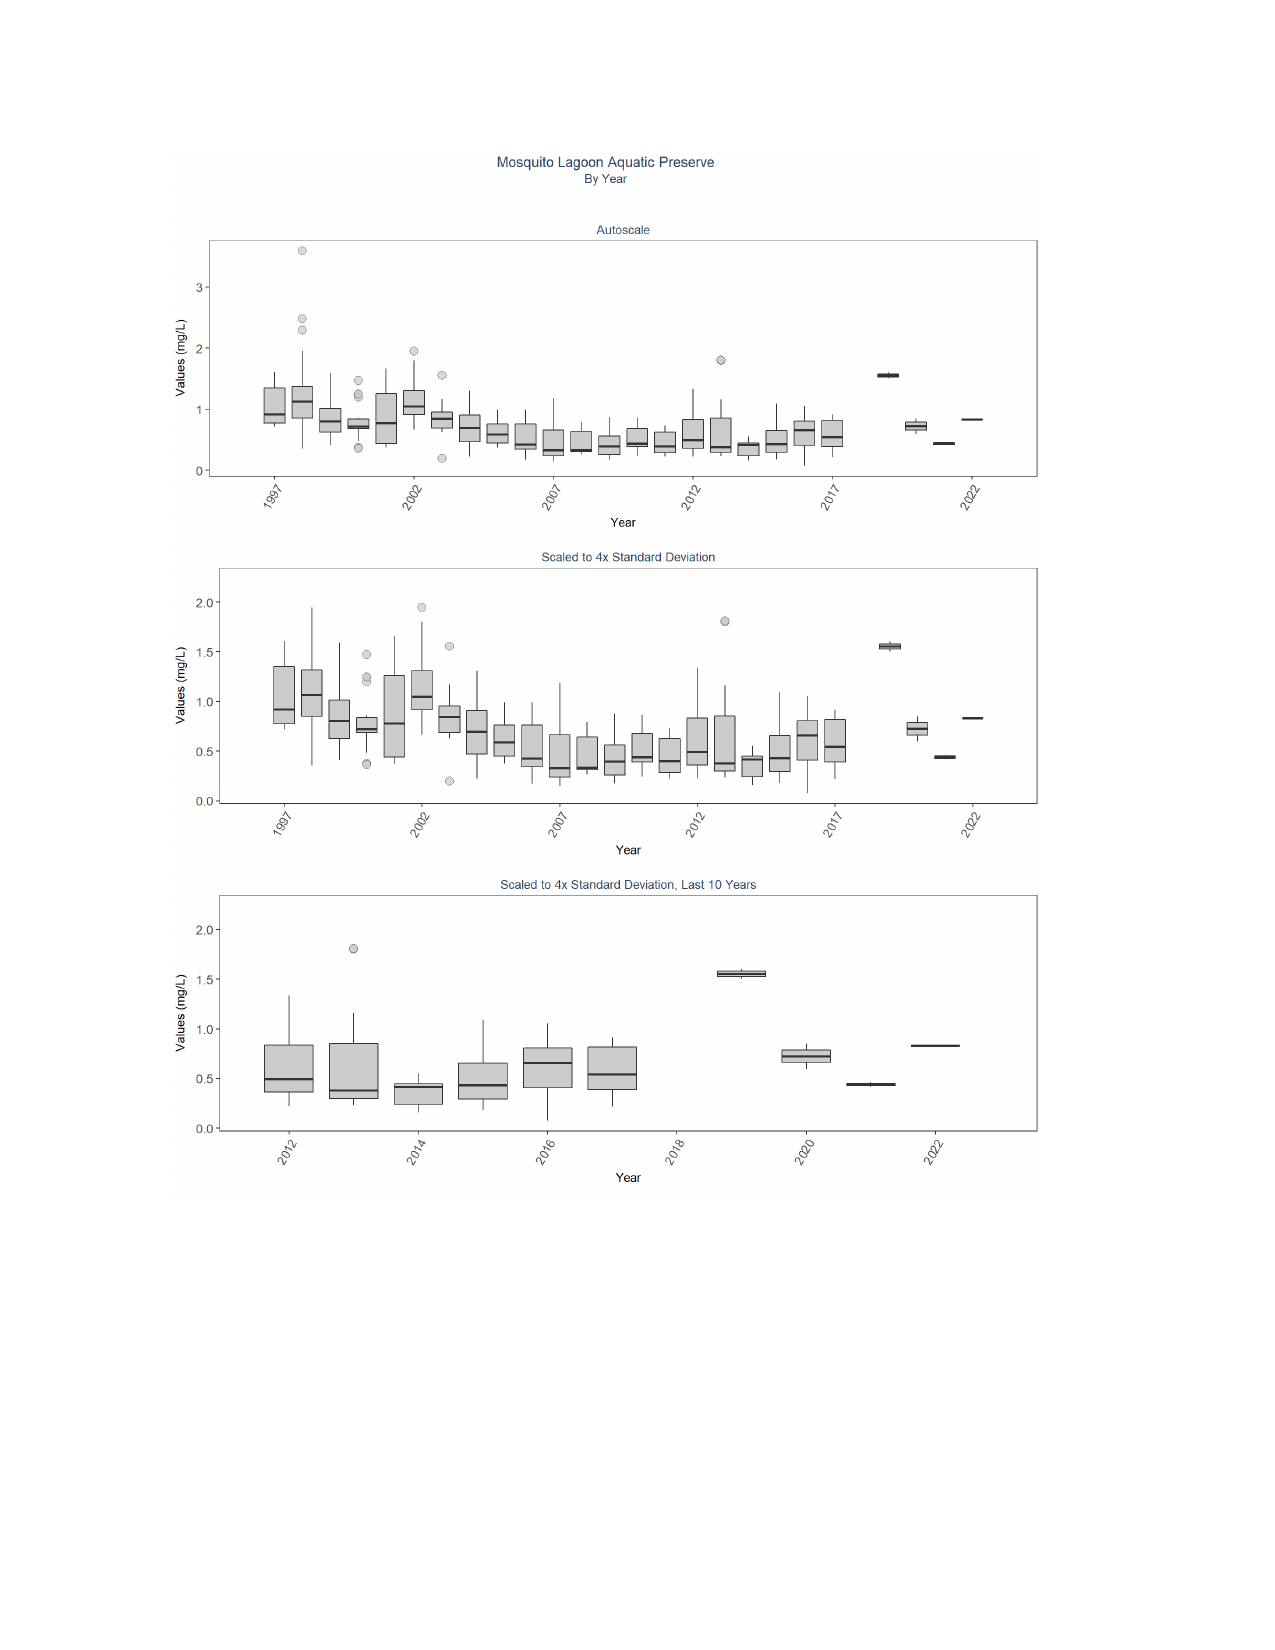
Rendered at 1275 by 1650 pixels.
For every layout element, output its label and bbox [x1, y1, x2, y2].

picture [168, 150, 1044, 1200]
